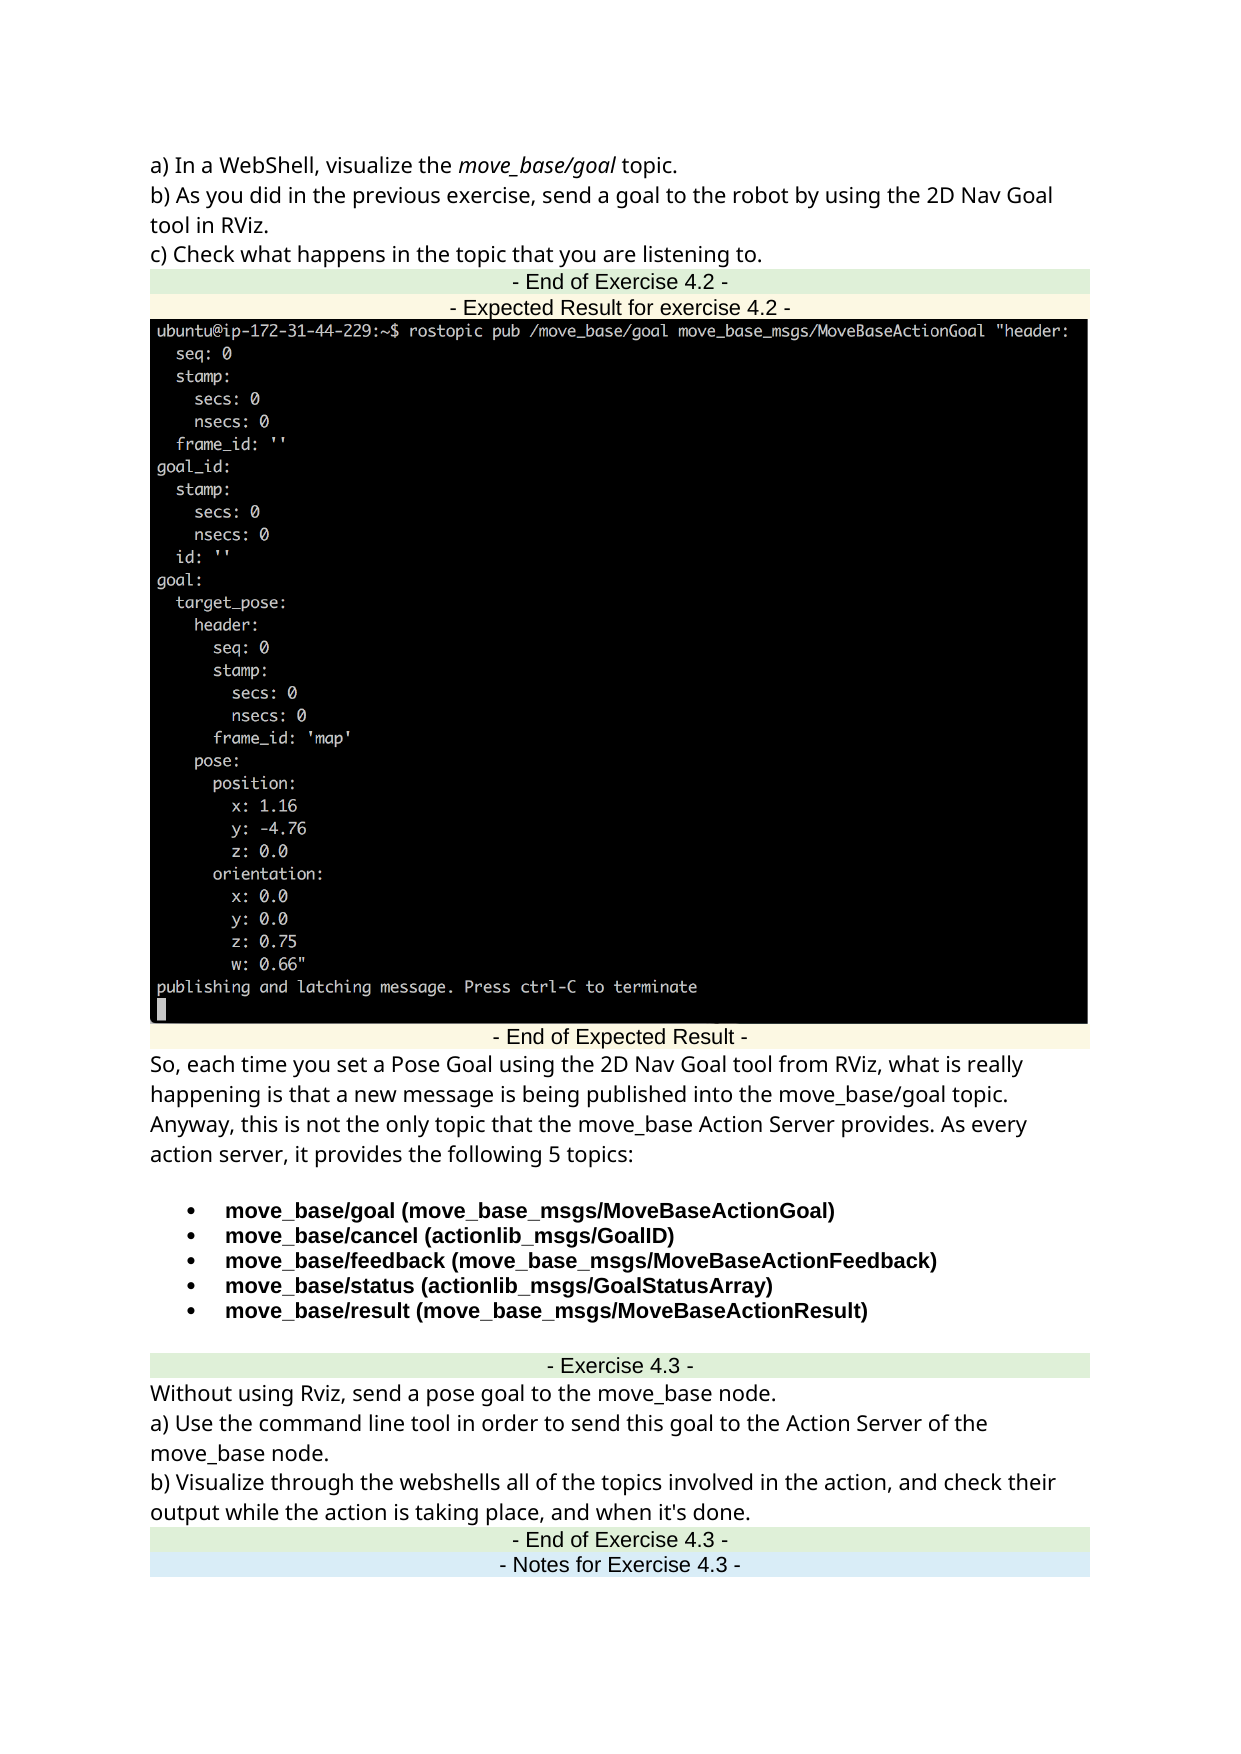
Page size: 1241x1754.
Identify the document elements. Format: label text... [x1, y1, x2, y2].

list move_base/goal (move_base_msgs/MoveBaseActionGoal) [187, 1197, 1090, 1223]
text - End of Exercise 4.3 - [150, 1527, 1090, 1552]
text - Exercise 4.3 - [150, 1353, 1090, 1378]
text a) In a WebShell, visualize the move_base/goal topic. [150, 150, 1090, 180]
text - Expected Result for exercise 4.2 - [150, 294, 1090, 319]
list move_base/feedback (move_base_msgs/MoveBaseActionFeedback) [187, 1248, 1090, 1273]
list move_base/cancel (actionlib_msgs/GoalID) [187, 1223, 1090, 1248]
text - End of Exercise 4.2 - [150, 269, 1090, 294]
picture [150, 319, 1088, 1024]
text Anyway, this is not the only topic that the move_base Action Server provides. As every action server, it provides the following 5 topics: [150, 1109, 1090, 1168]
text So, each time you set a Pose Goal using the 2D Nav Goal tool from RViz, what is really happening is that a new message is being published into the move_base/goal topic. [150, 1049, 1090, 1109]
list move_base/result (move_base_msgs/MoveBaseActionResult) [187, 1298, 1090, 1323]
text - Notes for Exercise 4.3 - [150, 1552, 1090, 1577]
list move_base/status (actionlib_msgs/GoalStatusArray) [187, 1273, 1090, 1298]
text a) Use the command line tool in order to send this goal to the Action Server of the move_base node. [150, 1408, 1090, 1467]
text b) As you did in the previous exercise, send a goal to the robot by using the 2D Nav Goal tool in RViz. [150, 180, 1090, 239]
text Without using Rviz, send a pose goal to the move_base node. [150, 1378, 1090, 1408]
text - End of Expected Result - [150, 1024, 1090, 1049]
text c) Check what happens in the topic that you are listening to. [150, 239, 1090, 269]
text b) Visualize through the webshells all of the topics involved in the action, and check their output while the action is taking place, and when it's done. [150, 1467, 1090, 1527]
